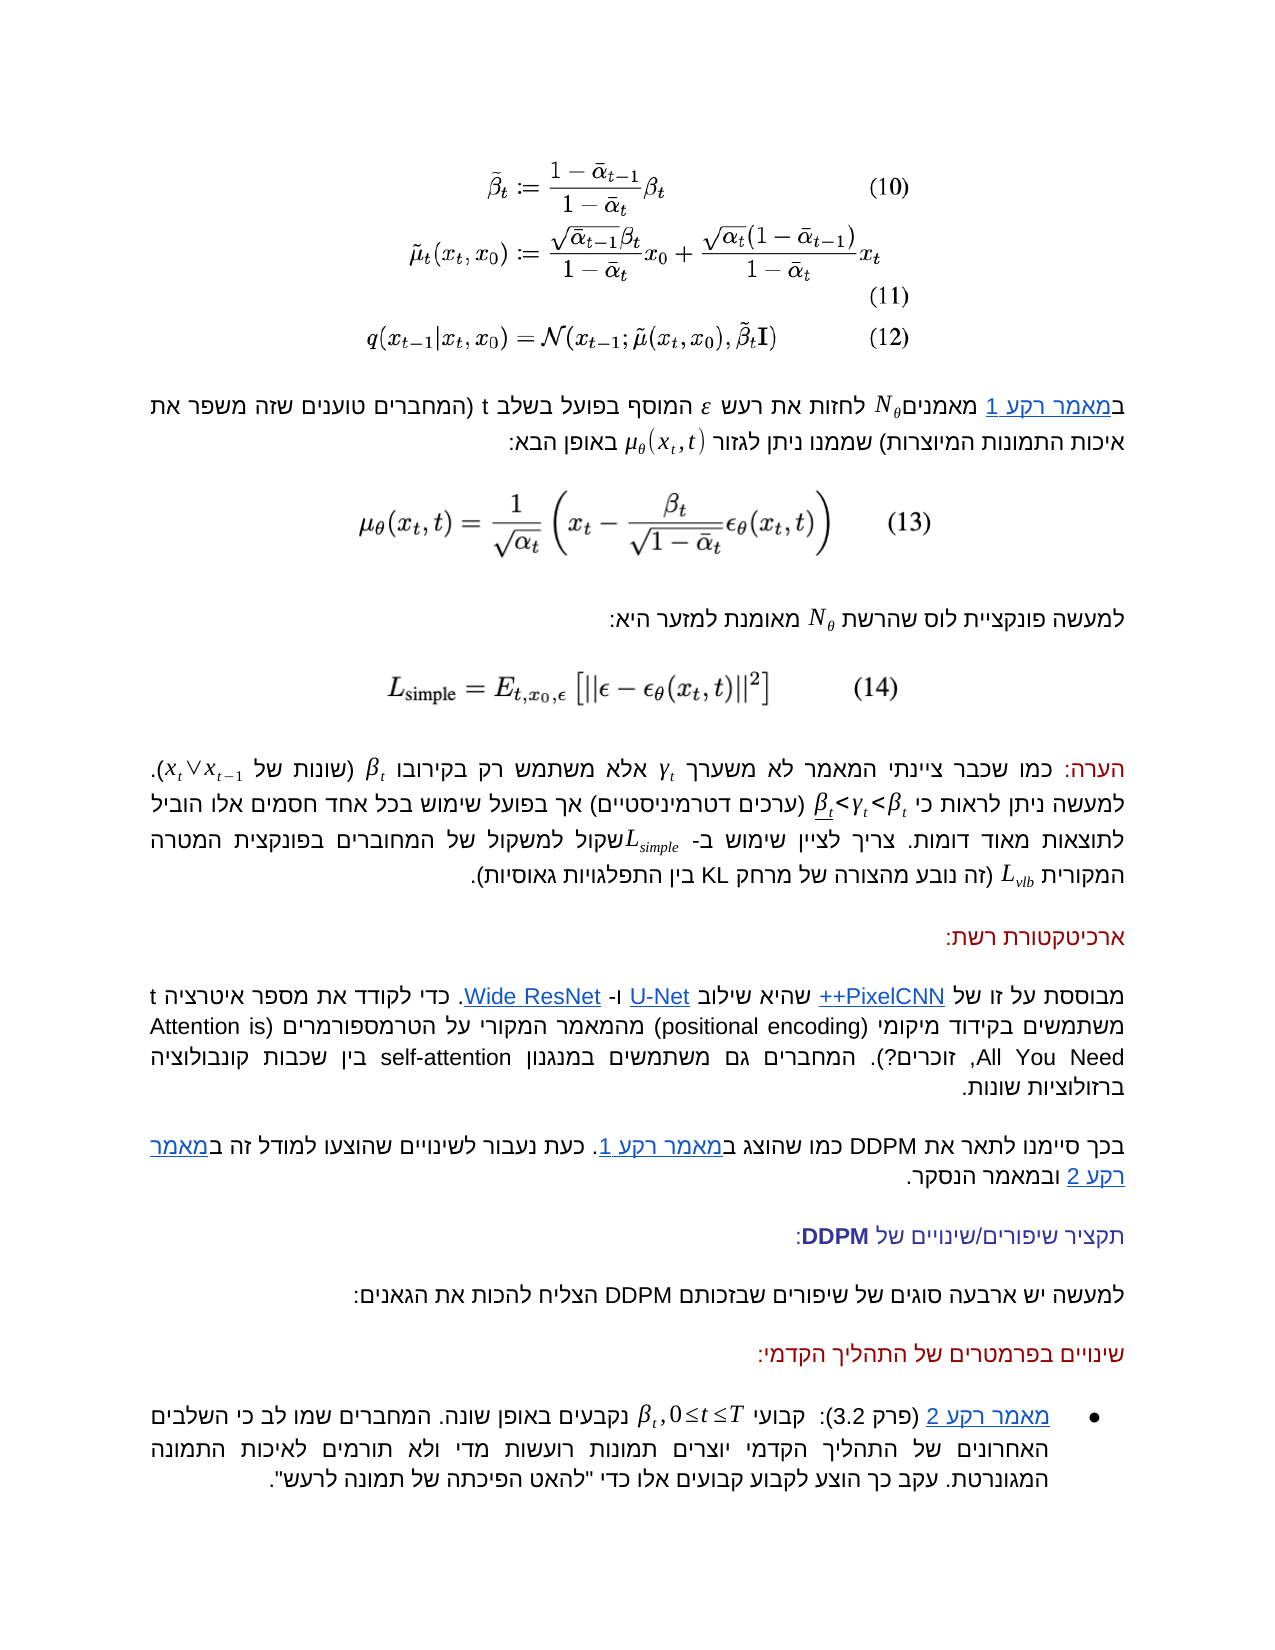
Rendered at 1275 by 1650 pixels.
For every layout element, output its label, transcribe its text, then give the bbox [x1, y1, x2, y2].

text במאמר רקע 1 מאמנים לחזות את רעש המוסף בפועל בשלב t (המחברים טוענים שזה משפר את איכות התמונות המיוצרות) שממנו ניתן לגזור באופן הבא: [150, 391, 1125, 458]
text הערה: כמו שכבר ציינתי המאמר לא משערך אלא משתמש רק בקירובו (שונות של ). למעשה ניתן לראות כי (ערכים דטרמיניסטיים) אך בפועל שימוש בכל אחד חסמים אלו הוביל לתוצאות מאוד דומות. צריך לציין שימוש ב- שקול למשקול של המחוברים בפונקצית המטרה המקורית (זה נובע מהצורה של מרחק KL בין התפלגויות גאוסיות). [150, 754, 1125, 891]
picture [341, 490, 933, 571]
picture [374, 667, 901, 721]
text מבוססת על זו של PixelCNN++ שהיא שילוב U-Net ו- Wide ResNet. כדי לקודד את מספר איטרציה t משתמשים בקידוד מיקומי (positional encoding) מהמאמר המקורי על הטרמספורמרים (Attention is All You Need, זוכרים?). המחברים גם משתמשים במנגנון self-attention בין שכבות קונבולוציה ברזולוציות שונות. [150, 983, 1125, 1100]
text בכך סיימנו לתאר את DDPM כמו שהוצג במאמר רקע 1. כעת נעבור לשינויים שהוצעו למודל זה במאמר רקע 2 ובמאמר הנסקר. [150, 1133, 1125, 1190]
text ארכיטקטורת רשת: [150, 924, 1125, 950]
text שינויים בפרמטרים של התהליך הקדמי: [150, 1341, 1125, 1368]
text למעשה יש ארבעה סוגים של שיפורים שבזכותם DDPM הצליח להכות את הגאנים: [150, 1282, 1125, 1308]
text תקציר שיפורים/שינויים של DDPM: [150, 1223, 1125, 1249]
picture [360, 151, 915, 358]
list מאמר רקע 2 (פרק 3.2): קבועי נקבעים באופן שונה. המחברים שמו לב כי השלבים האחרונים של התהליך הקדמי יוצרים תמונות רועשות מדי ולא תורמים לאיכות התמונה המגונרטת. עקב כך הוצע לקבוע קבועים אלו כדי "להאט הפיכתה של תמונה לרעש". [150, 1401, 1087, 1493]
text למעשה פונקציית לוס שהרשת מאומנת למזער היא: [150, 603, 1125, 635]
